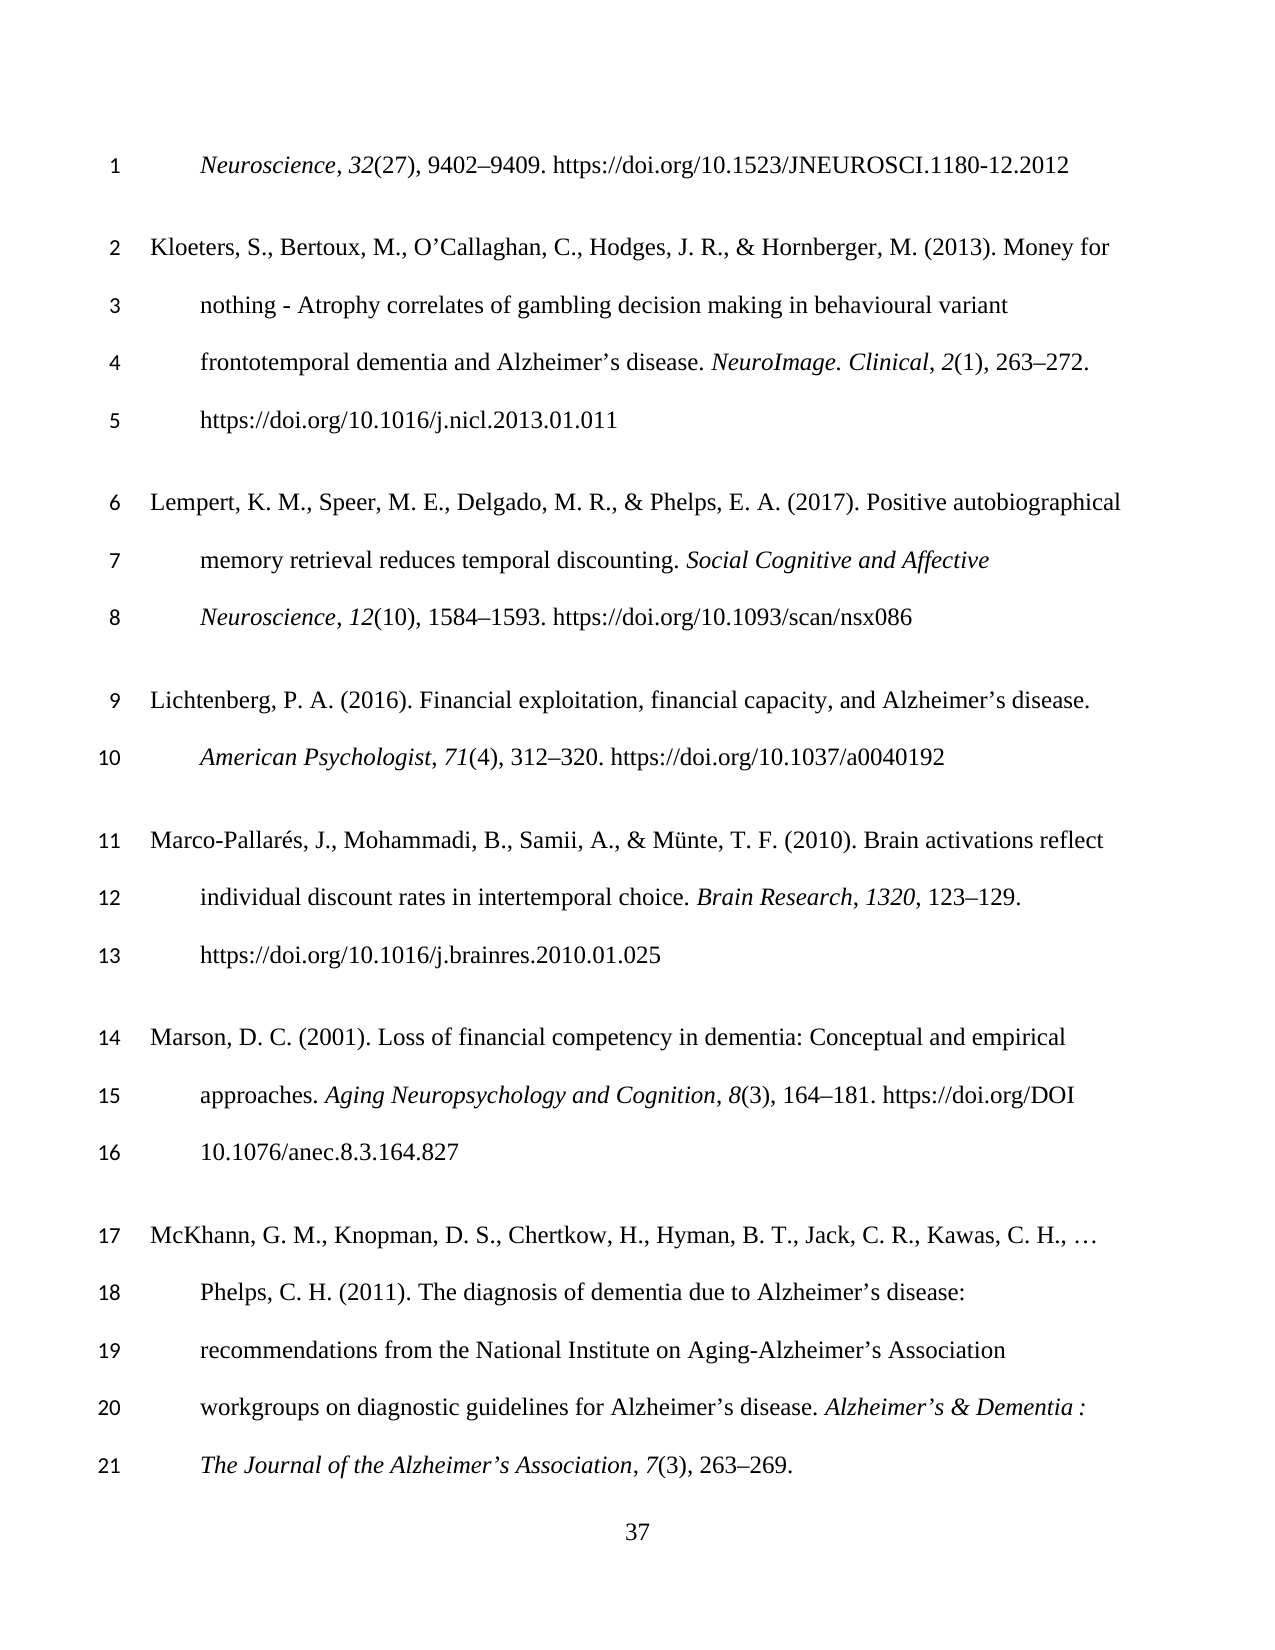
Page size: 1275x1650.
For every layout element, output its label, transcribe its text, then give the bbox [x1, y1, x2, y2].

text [150, 1220, 1125, 1479]
text Lichtenberg, P. A. (2016). Financial exploitation, financial capacity, and Alzheimer’s disease. American Psychologist, 71(4), 312–320. https://doi.org/10.1037/a0040192 [150, 685, 1125, 771]
text Kloeters, S., Bertoux, M., O’Callaghan, C., Hodges, J. R., & Hornberger, M. (2013). Money for nothing - Atrophy correlates of gambling decision making in behavioural variant frontotemporal dementia and Alzheimer’s disease. NeuroImage. Clinical, 2(1), 263–272. https://doi.org/10.1016/j.nicl.2013.01.011 [150, 232, 1125, 434]
text Marco-Pallarés, J., Mohammadi, B., Samii, A., & Münte, T. F. (2010). Brain activations reflect individual discount rates in intertemporal choice. Brain Research, 1320, 123–129. https://doi.org/10.1016/j.brainres.2010.01.025 [150, 825, 1125, 969]
text Marson, D. C. (2001). Loss of financial competency in dementia: Conceptual and empirical approaches. Aging Neuropsychology and Cognition, 8(3), 164–181. https://doi.org/DOI 10.1076/anec.8.3.164.827 [150, 1022, 1125, 1166]
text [150, 150, 1125, 179]
text Lempert, K. M., Speer, M. E., Delgado, M. R., & Phelps, E. A. (2017). Positive autobiographical memory retrieval reduces temporal discounting. Social Cognitive and Affective Neuroscience, 12(10), 1584–1593. https://doi.org/10.1093/scan/nsx086 [150, 487, 1125, 631]
